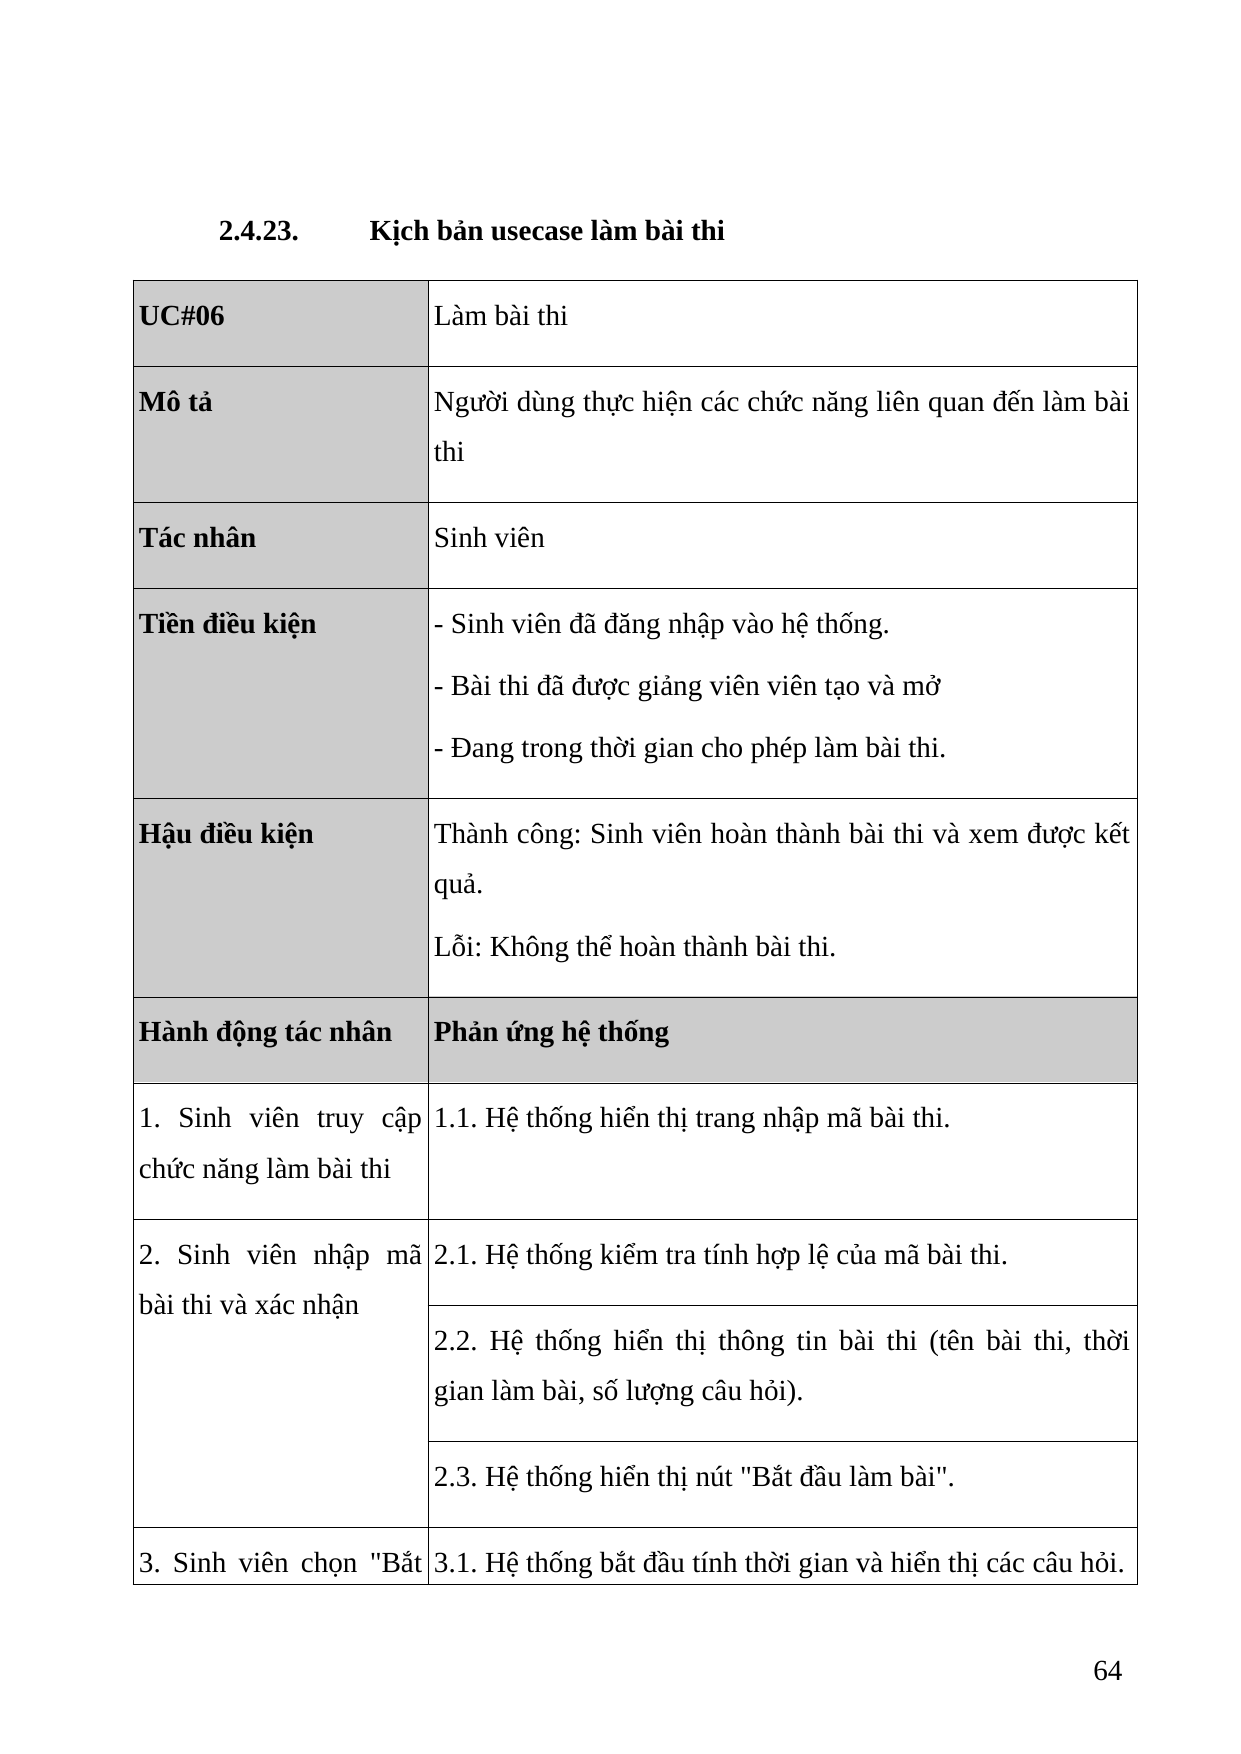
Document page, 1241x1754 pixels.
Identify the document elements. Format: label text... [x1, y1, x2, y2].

table_cell Thành công: Sinh viên hoàn thành bài thi và xem được kết quả. Lỗi: Không thể hoàn thành bài thi. [429, 799, 1137, 996]
table_cell 2.2. Hệ thống hiển thị thông tin bài thi (tên bài thi, thời gian làm bài, số lượng câu hỏi). [429, 1306, 1137, 1441]
table_cell 1.1. Hệ thống hiển thị trang nhập mã bài thi. [429, 1084, 1137, 1219]
table_cell Tác nhân [134, 503, 428, 588]
table_cell - Sinh viên đã đăng nhập vào hệ thống. - Bài thi đã được giảng viên viên tạo và mở - Đang trong thời gian cho phép làm bài thi. [429, 589, 1137, 798]
table_header UC#06 [134, 281, 428, 366]
table_cell 2.3. Hệ thống hiển thị nút "Bắt đầu làm bài". [429, 1442, 1137, 1527]
table_cell Hành động tác nhân [134, 998, 428, 1082]
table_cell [429, 1528, 1137, 1584]
table_header Làm bài thi [429, 281, 1137, 366]
table_cell Phản ứng hệ thống [429, 998, 1137, 1082]
subtitle Kịch bản usecase làm bài thi [218, 213, 1122, 246]
table_cell Tiền điều kiện [134, 589, 428, 798]
table_cell Mô tả [134, 367, 428, 502]
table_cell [134, 1528, 428, 1584]
table_cell Hậu điều kiện [134, 799, 428, 996]
table_cell Sinh viên [429, 503, 1137, 588]
table_cell 2. Sinh viên nhập mã bài thi và xác nhận [134, 1220, 428, 1527]
table_cell 2.1. Hệ thống kiểm tra tính hợp lệ của mã bài thi. [429, 1220, 1137, 1304]
table_cell Người dùng thực hiện các chức năng liên quan đến làm bài thi [429, 367, 1137, 502]
table_cell 1. Sinh viên truy cập chức năng làm bài thi [134, 1084, 428, 1219]
